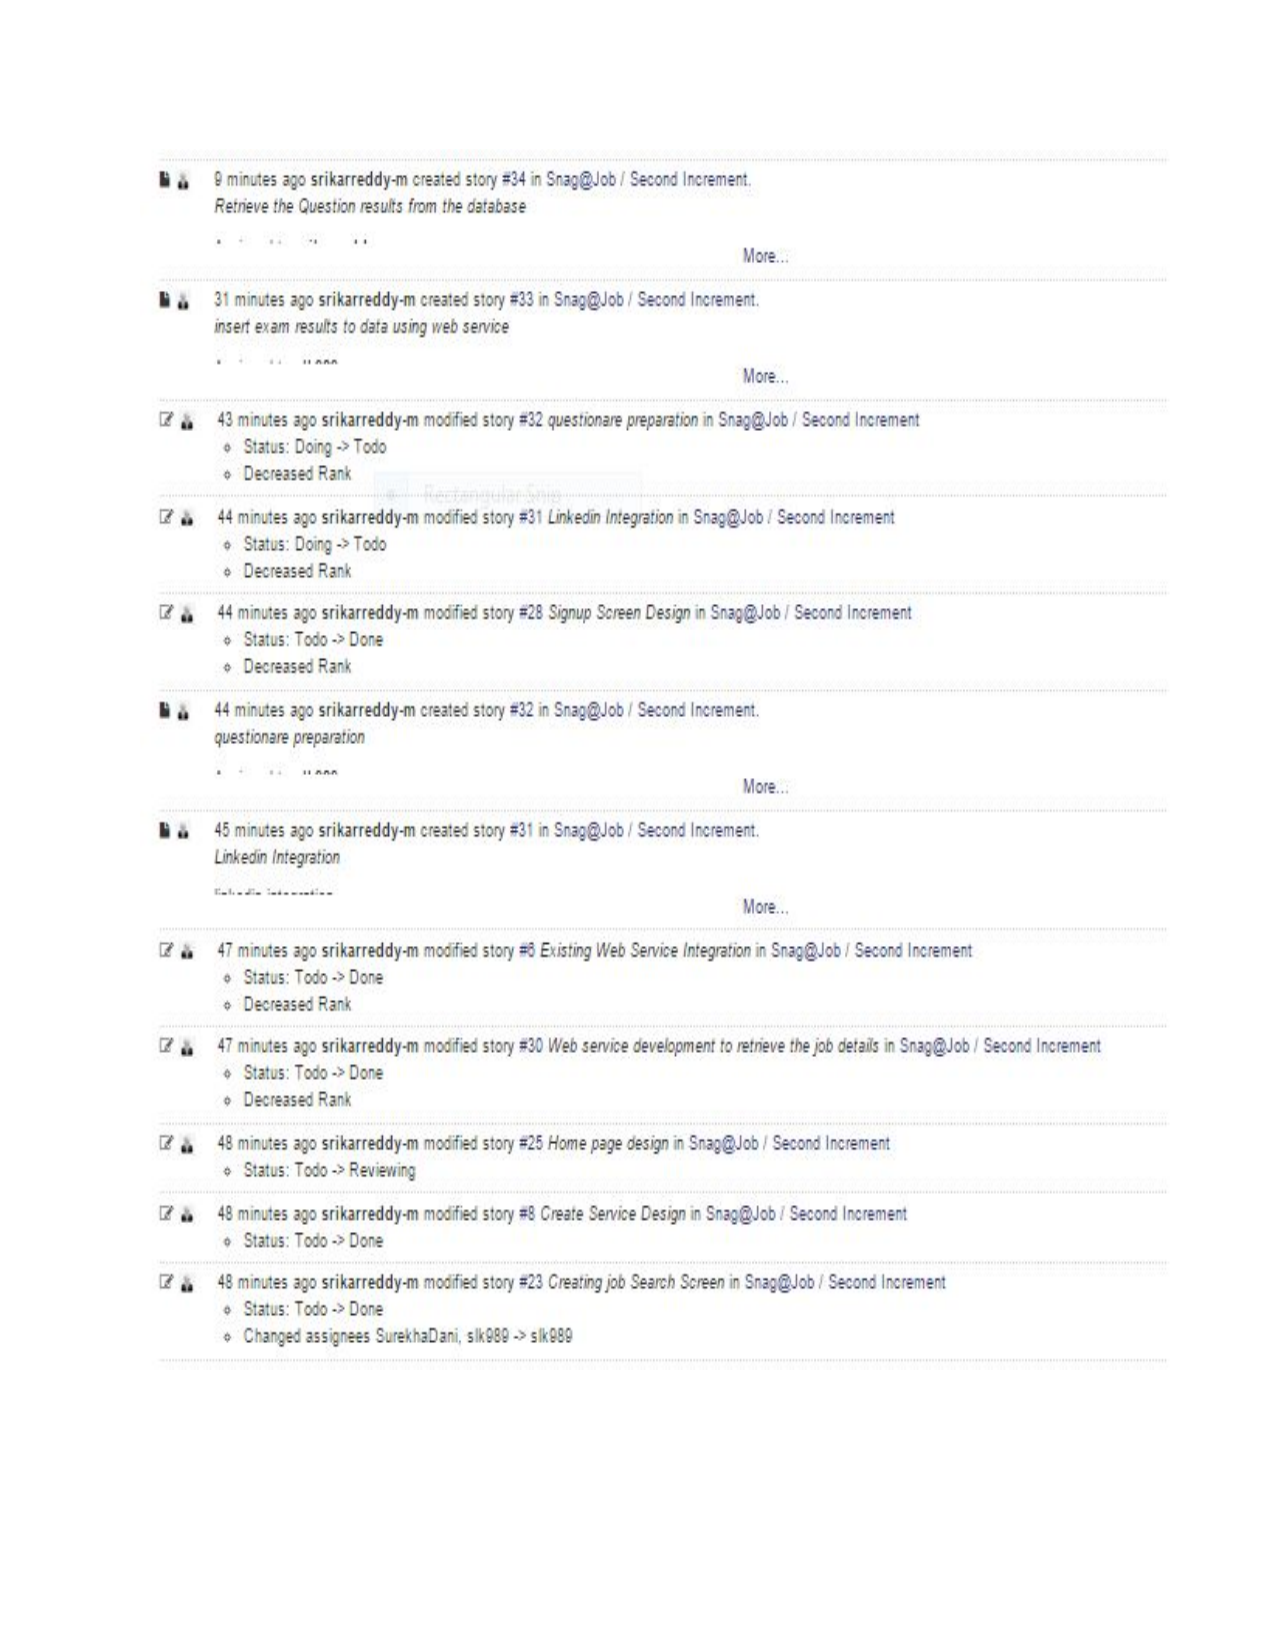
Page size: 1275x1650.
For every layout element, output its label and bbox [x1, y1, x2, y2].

picture [140, 149, 1179, 1370]
